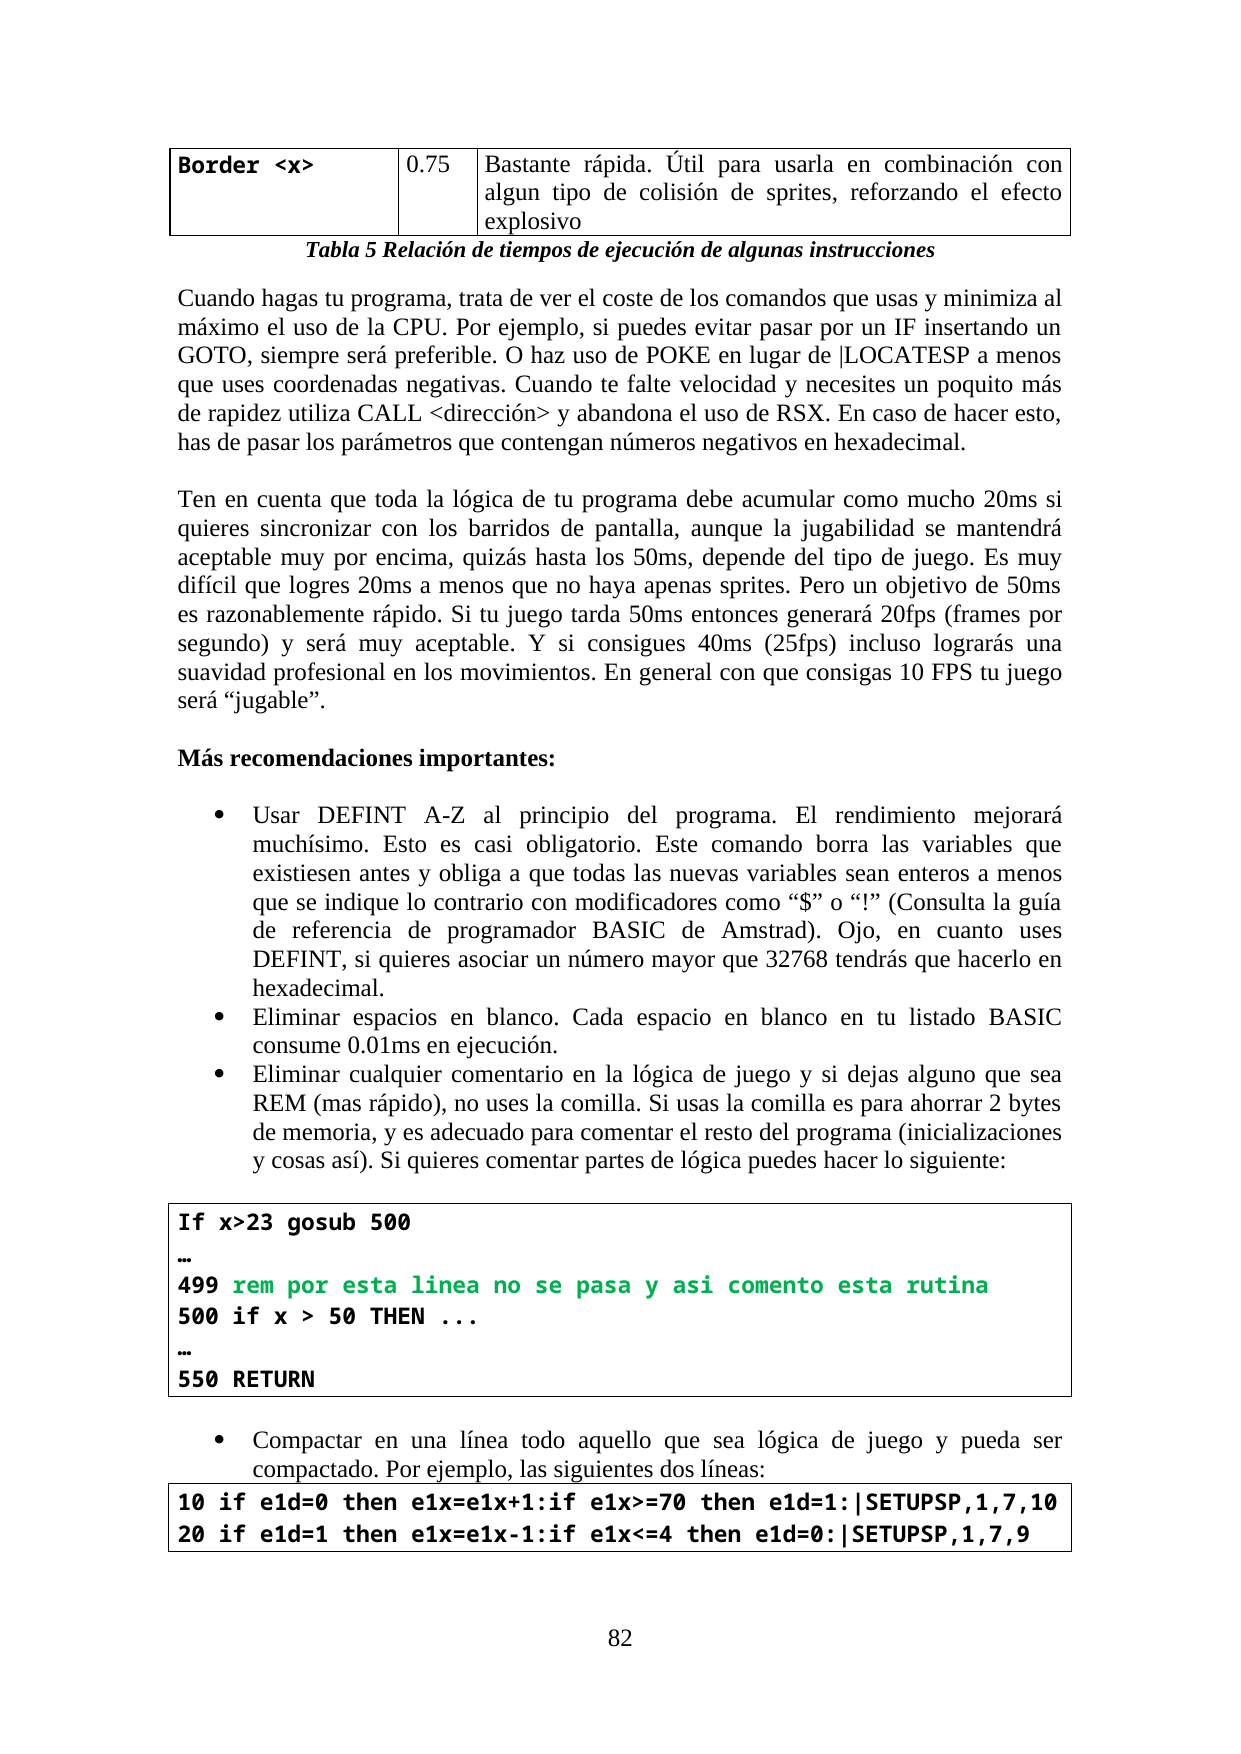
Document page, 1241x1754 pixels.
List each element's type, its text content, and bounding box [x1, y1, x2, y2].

text 499 rem por esta linea no se pasa y asi comento esta rutina [177, 1269, 1063, 1300]
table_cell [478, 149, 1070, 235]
text … [177, 1237, 1063, 1269]
text 10 if e1d=0 then e1x=e1x+1:if e1x>=70 then e1d=1:|SETUPSP,1,7,10 [169, 1484, 1071, 1514]
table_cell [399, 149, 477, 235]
text … [177, 1331, 1063, 1359]
text Tabla 5 Relación de tiempos de ejecución de algunas instrucciones [177, 236, 1063, 262]
list Compactar en una línea todo aquello que sea lógica de juego y pueda ser compactado. Por ejemplo, las siguientes dos líneas: [215, 1426, 1063, 1483]
text If x>23 gosub 500 [169, 1204, 1071, 1237]
text Cuando hagas tu programa, trata de ver el coste de los comandos que usas y minimiza al máximo el uso de la CPU. Por ejemplo, si puedes evitar pasar por un IF insertando un GOTO, siempre será preferible. O haz uso de POKE en lugar de |LOCATESP a menos que uses coordenadas negativas. Cuando te falte velocidad y necesites un poquito más de rapidez utiliza CALL <dirección> y abandona el uso de RSX. En caso de hacer esto, has de pasar los parámetros que contengan números negativos en hexadecimal. [177, 283, 1063, 456]
list Eliminar cualquier comentario en la lógica de juego y si dejas alguno que sea REM (mas rápido), no uses la comilla. Si usas la comilla es para ahorrar 2 bytes de memoria, y es adecuado para comentar el resto del programa (inicializaciones y cosas así). Si quieres comentar partes de lógica puedes hacer lo siguiente: [215, 1059, 1063, 1174]
text 500 if x > 50 THEN ... [177, 1300, 1063, 1331]
list Eliminar espacios en blanco. Cada espacio en blanco en tu listado BASIC consume 0.01ms en ejecución. [215, 1002, 1063, 1059]
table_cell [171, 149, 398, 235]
text Ten en cuenta que toda la lógica de tu programa debe acumular como mucho 20ms si quieres sincronizar con los barridos de pantalla, aunque la jugabilidad se mantendrá aceptable muy por encima, quizás hasta los 50ms, depende del tipo de juego. Es muy difícil que logres 20ms a menos que no haya apenas sprites. Pero un objetivo de 50ms es razonablemente rápido. Si tu juego tarda 50ms entonces generará 20fps (frames por segundo) y será muy aceptable. Y si consigues 40ms (25fps) incluso lograrás una suavidad profesional en los movimientos. En general con que consigas 10 FPS tu juego será “jugable”. [177, 484, 1063, 714]
text Más recomendaciones importantes: [177, 743, 1063, 772]
list Usar DEFINT A-Z al principio del programa. El rendimiento mejorará muchísimo. Esto es casi obligatorio. Este comando borra las variables que existiesen antes y obliga a que todas las nuevas variables sean enteros a menos que se indique lo contrario con modificadores como “$” o “!” (Consulta la guía de referencia de programador BASIC de Amstrad). Ojo, en cuanto uses DEFINT, si quieres asociar un número mayor que 32768 tendrás que hacerlo en hexadecimal. [215, 801, 1063, 1002]
text 550 RETURN [169, 1359, 1071, 1396]
text 20 if e1d=1 then e1x=e1x-1:if e1x<=4 then e1d=0:|SETUPSP,1,7,9 [169, 1514, 1071, 1551]
